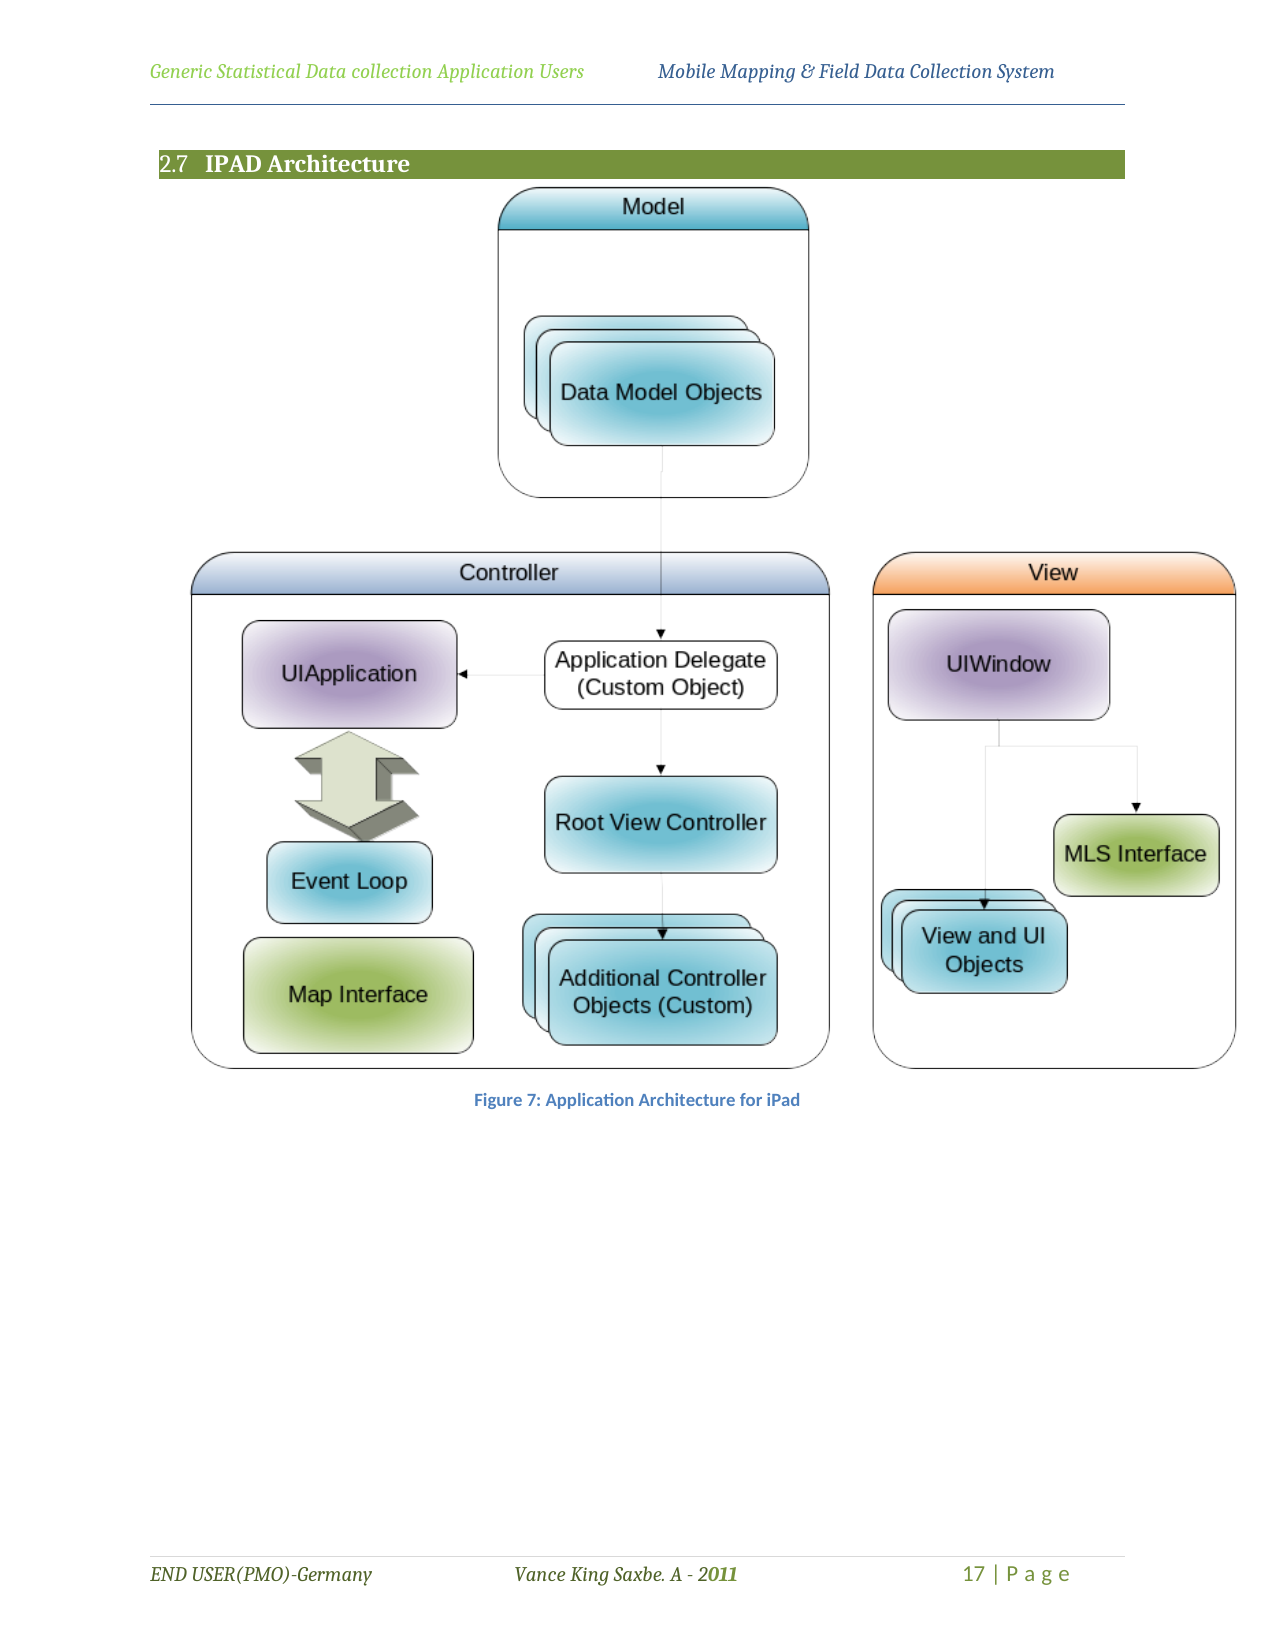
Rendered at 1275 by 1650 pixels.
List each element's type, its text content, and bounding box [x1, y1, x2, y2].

text Figure 7: Application Architecture for iPad [150, 1088, 1125, 1111]
subtitle IPAD Architecture [159, 150, 1125, 179]
